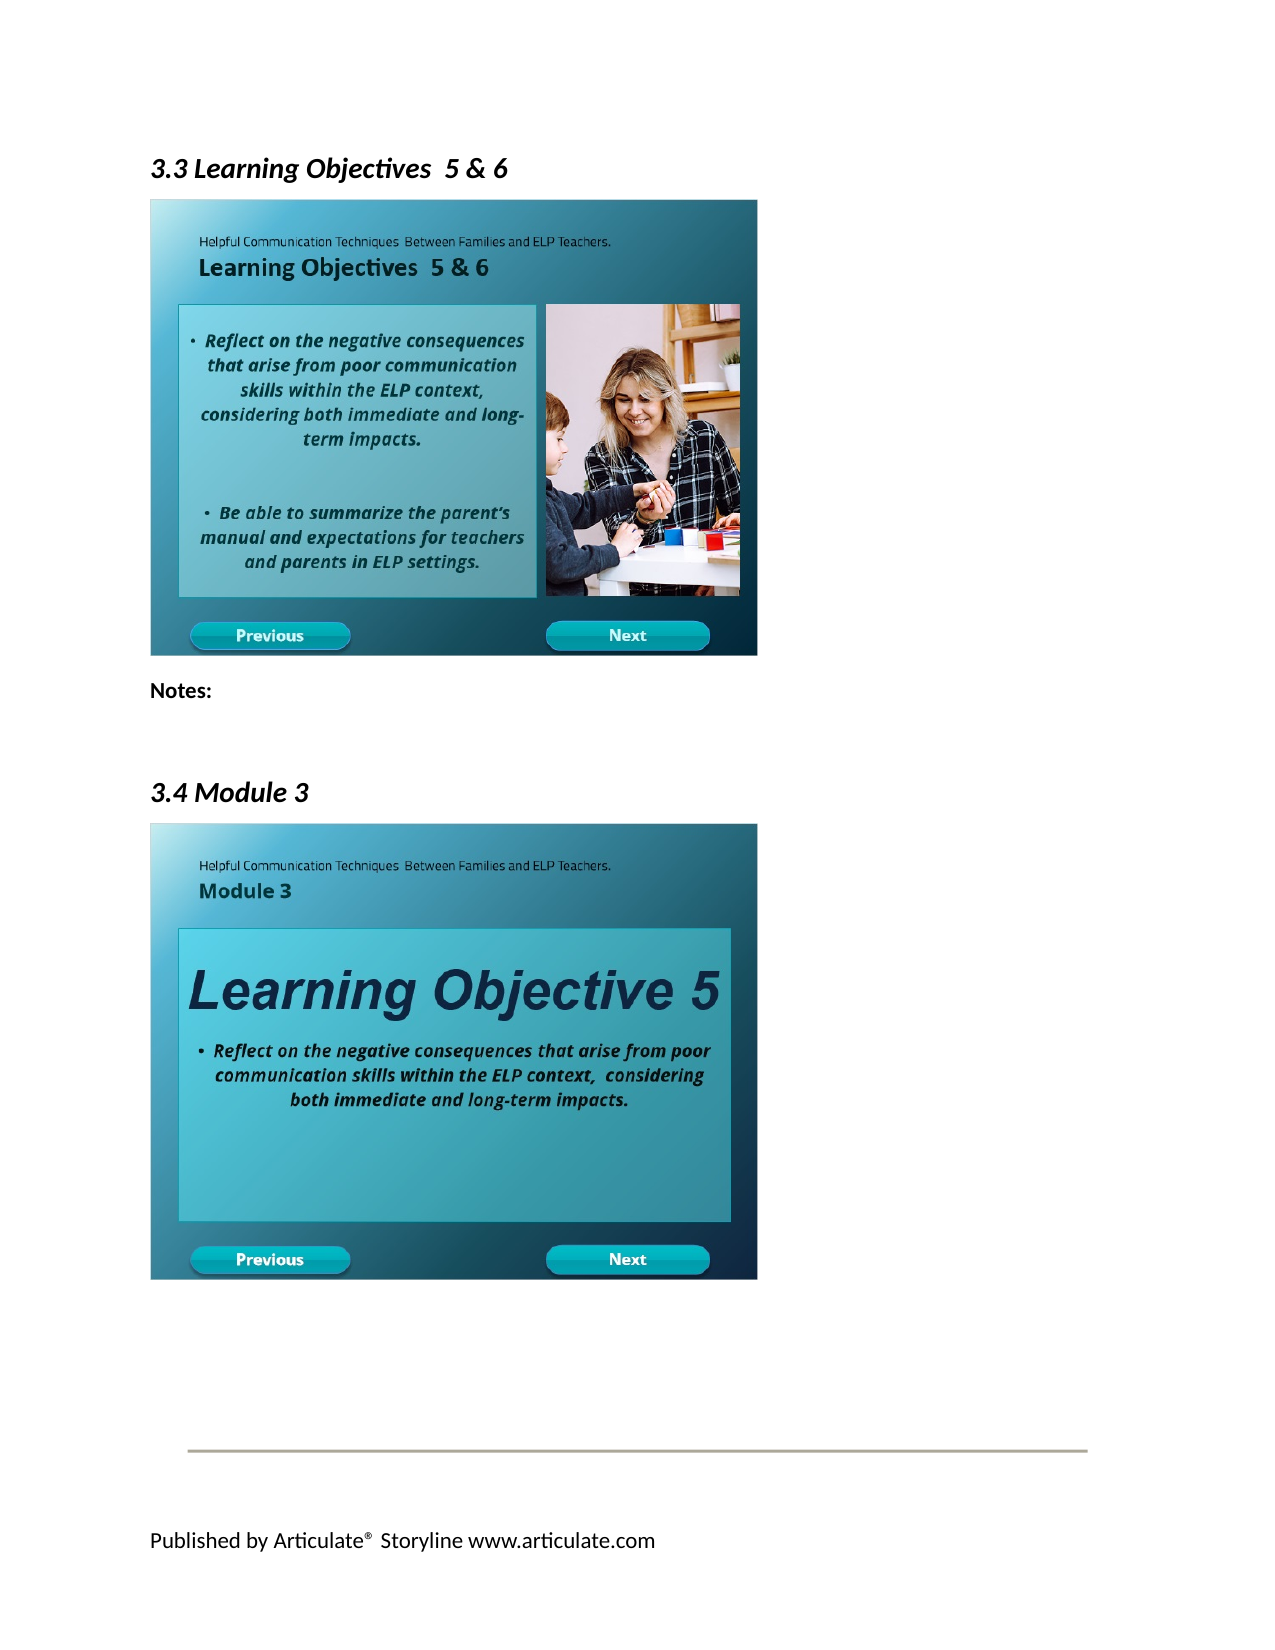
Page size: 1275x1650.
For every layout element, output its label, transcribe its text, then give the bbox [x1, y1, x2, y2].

subtitle 3.4 Module 3 [150, 774, 1125, 810]
text Notes: [150, 676, 1125, 704]
subtitle 3.3 Learning Objectives 5 & 6 [150, 150, 1125, 186]
